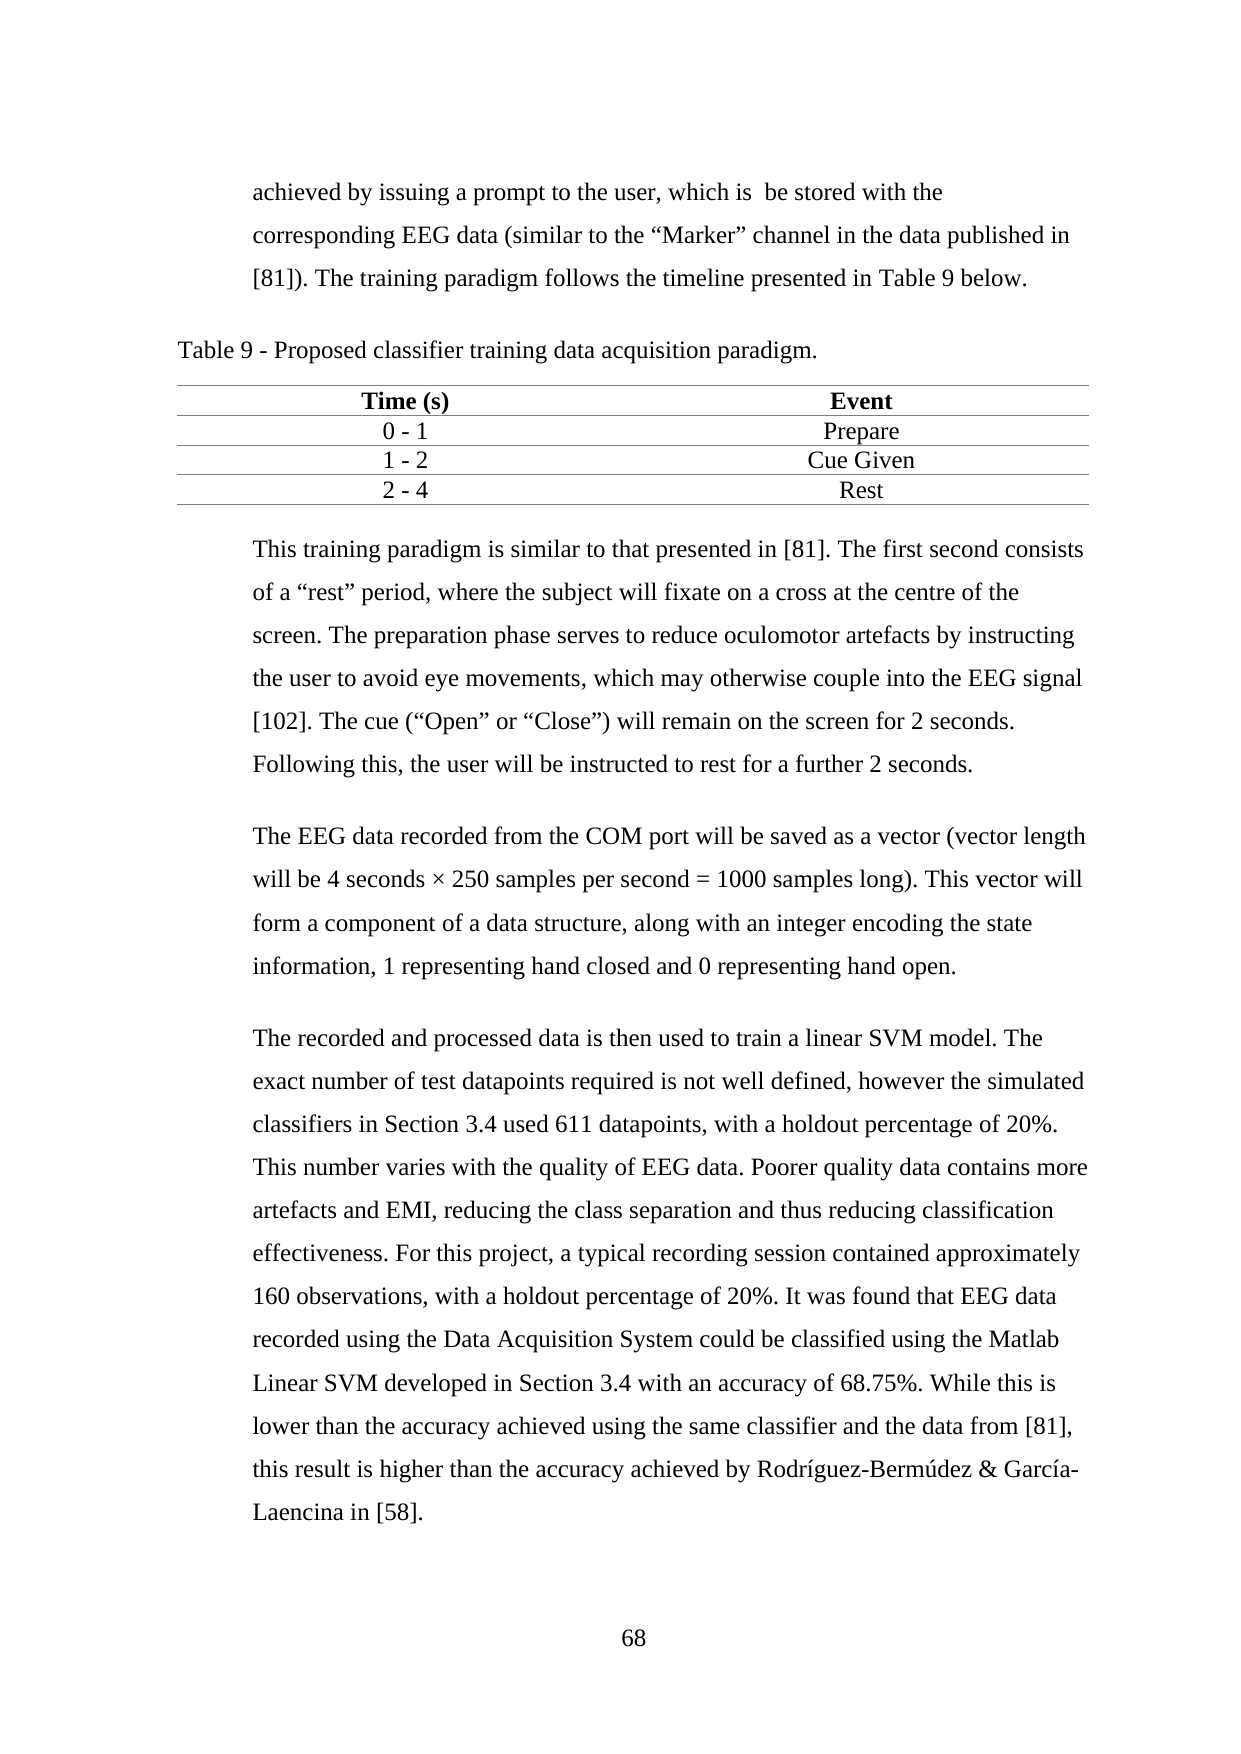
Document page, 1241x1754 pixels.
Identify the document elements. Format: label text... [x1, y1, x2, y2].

table_cell Cue Given [633, 446, 1089, 474]
table_header Event [633, 386, 1089, 415]
table_header Time (s) [177, 386, 633, 415]
table_cell Prepare [633, 416, 1089, 444]
text The recorded and processed data is then used to train a linear SVM model. The exact number of test datapoints required is not well defined, however the simulated classifiers in Section 3.4 used 611 datapoints, with a holdout percentage of 20%. This number varies with the quality of EEG data. Poorer quality data contains more artefacts and EMI, reducing the class separation and thus reducing classification effectiveness. For this project, a typical recording session contained approximately 160 observations, with a holdout percentage of 20%. It was found that EEG data recorded using the Data Acquisition System could be classified using the Matlab Linear SVM developed in Section 3.4 with an accuracy of 68.75%. While this is lower than the accuracy achieved using the same classifier and the data from [81], this result is higher than the accuracy achieved by Rodríguez-Bermúdez & García-Laencina in [58]. [252, 1023, 1090, 1526]
table_cell 1 - 2 [177, 446, 633, 474]
table_cell Rest [633, 475, 1089, 504]
text The EEG data recorded from the COM port will be saved as a vector (vector length will be 4 seconds × 250 samples per second = 1000 samples long). This vector will form a component of a data structure, along with an integer encoding the state information, 1 representing hand closed and 0 representing hand open. [252, 821, 1090, 979]
table_cell 2 - 4 [177, 475, 633, 504]
text This training paradigm is similar to that presented in [81]. The first second consists of a “rest” period, where the subject will fixate on a cross at the centre of the screen. The preparation phase serves to reduce oculomotor artefacts by instructing the user to avoid eye movements, which may otherwise couple into the EEG signal [102]. The cue (“Open” or “Close”) will remain on the screen for 2 seconds. Following this, the user will be instructed to rest for a further 2 seconds. [252, 534, 1090, 778]
table_cell 0 - 1 [177, 416, 633, 444]
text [252, 177, 1090, 292]
